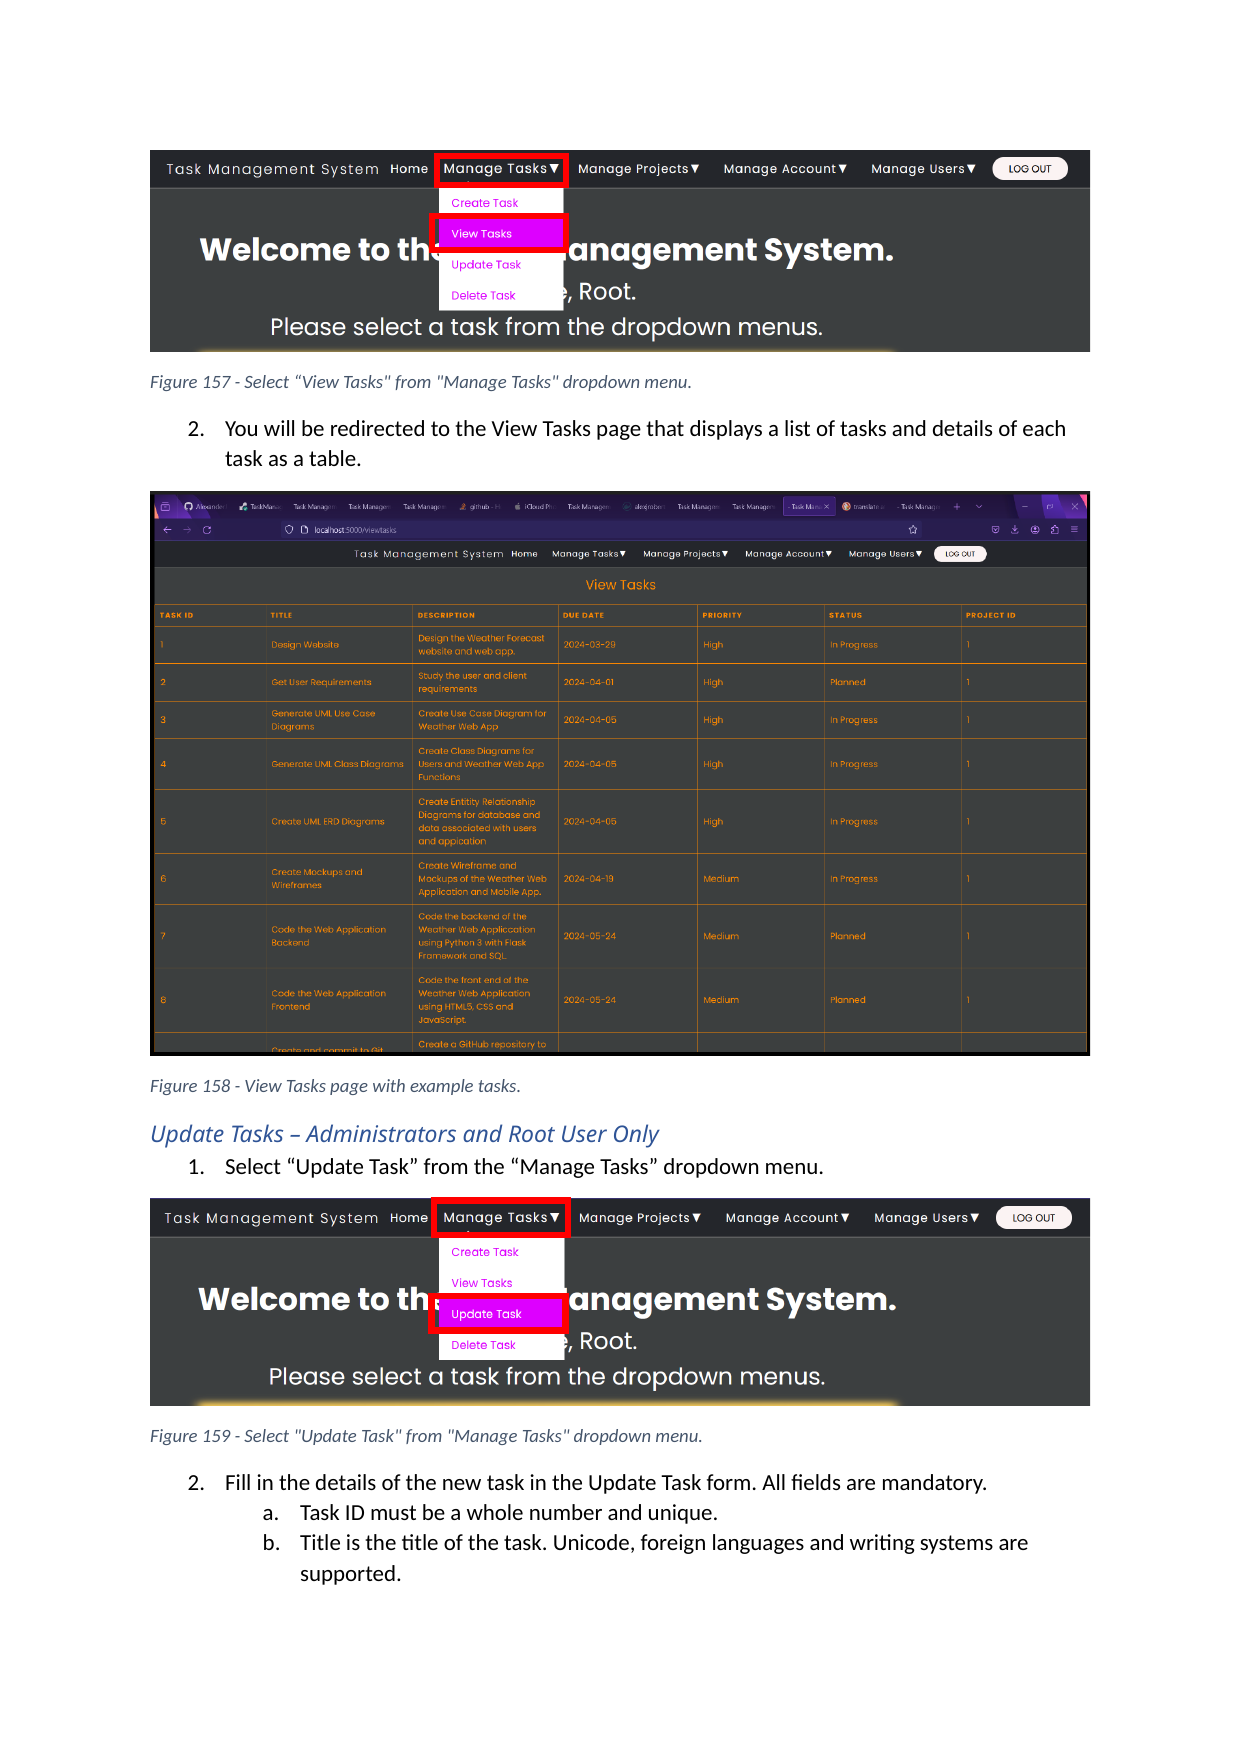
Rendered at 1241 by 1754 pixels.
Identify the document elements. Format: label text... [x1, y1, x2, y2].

list Select “Update Task” from the “Manage Tasks” dropdown menu. [187, 1152, 1090, 1180]
picture [150, 1198, 1091, 1406]
list You will be redirected to the View Tasks page that displays a list of tasks and details of each task as a table. [187, 414, 1090, 472]
text Figure 159 - Select "Update Task" from "Manage Tasks" dropdown menu. [150, 1424, 1090, 1447]
picture [150, 150, 1091, 352]
text Figure 157 - Select “View Tasks" from "Manage Tasks" dropdown menu. [150, 370, 1090, 393]
picture [150, 491, 1091, 1056]
subtitle Update Tasks – Administrators and Root User Only [150, 1118, 1090, 1149]
text Figure 158 - View Tasks page with example tasks. [150, 1074, 1090, 1097]
list Fill in the details of the new task in the Update Task form. All fields are mandatory. [187, 1468, 1090, 1496]
list Title is the title of the task. Unicode, foreign languages and writing systems are supported. [262, 1528, 1090, 1587]
list Task ID must be a whole number and unique. [262, 1498, 1090, 1526]
picture [437, 1204, 565, 1232]
